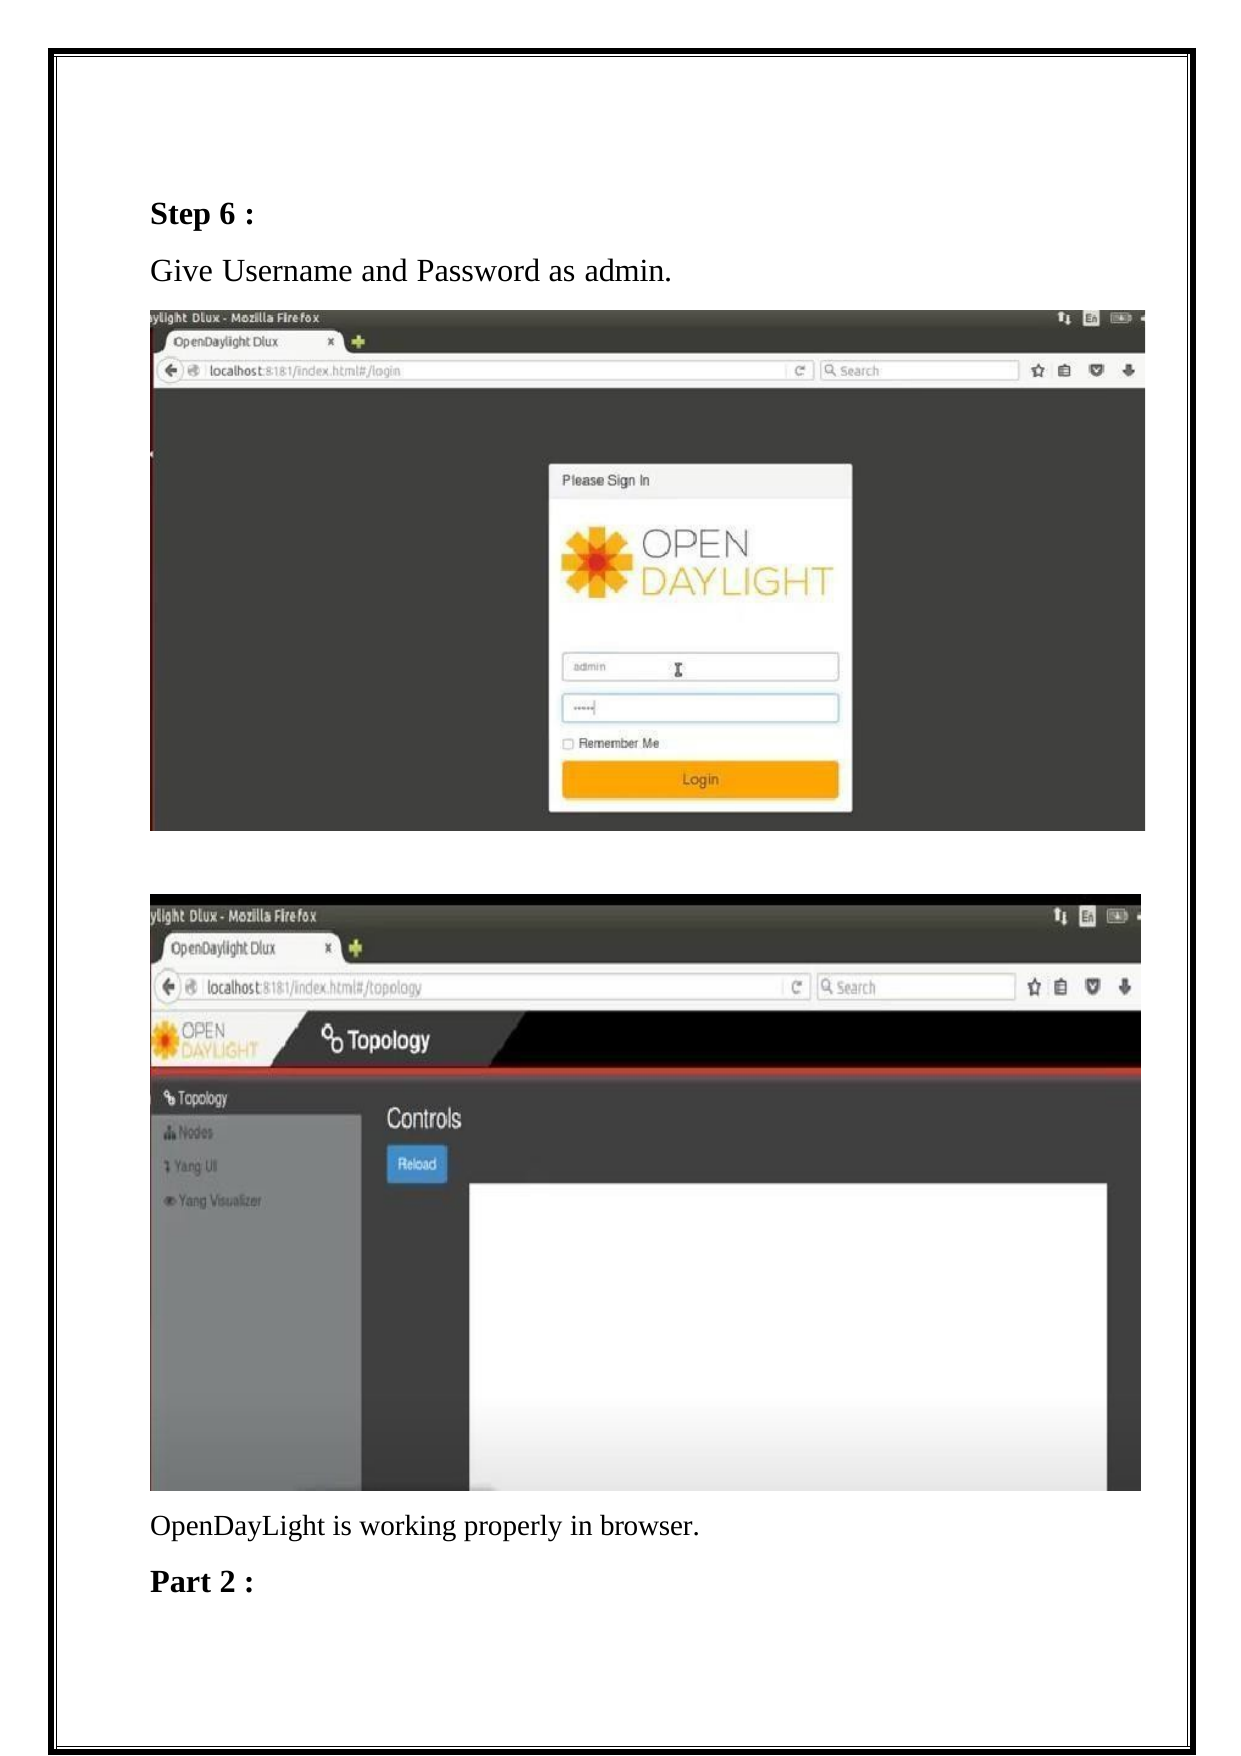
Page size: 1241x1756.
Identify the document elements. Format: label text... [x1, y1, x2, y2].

text OpenDayLight is working properly in browser. [150, 910, 1187, 1541]
picture [150, 310, 1146, 831]
subtitle Step 6 : [150, 194, 1187, 231]
text Give Username and Password as admin. [150, 251, 1187, 288]
subtitle Part 2 : [150, 1563, 1187, 1600]
picture [150, 894, 1141, 910]
